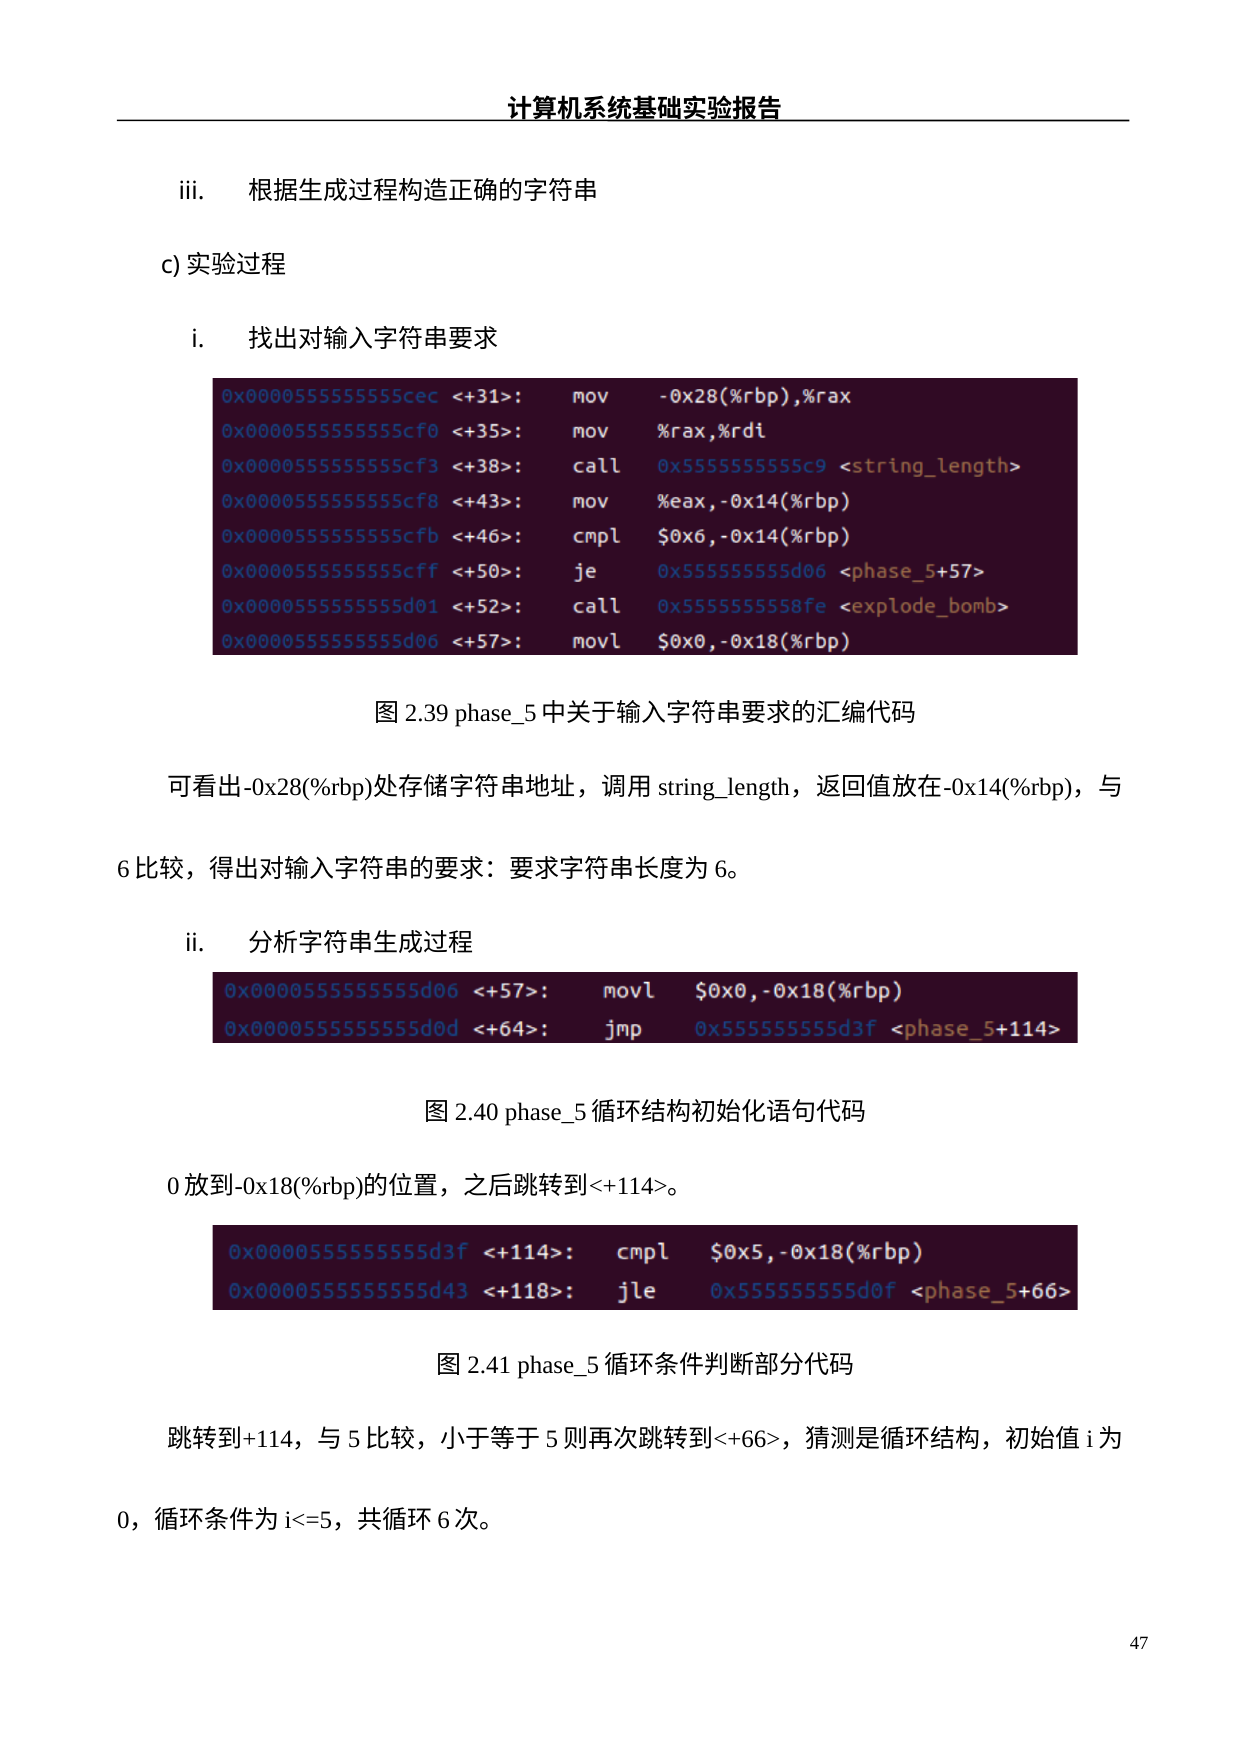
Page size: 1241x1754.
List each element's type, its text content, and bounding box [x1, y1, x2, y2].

list 找出对输入字符串要求 [204, 304, 1123, 369]
list 根据生成过程构造正确的字符串 [204, 156, 1123, 221]
text 跳转到+114，与5比较，小于等于5则再次跳转到<+66>，猜测是循环结构，初始值i为0，循环条件为i<=5，共循环6次。 [117, 1404, 1123, 1551]
list 实验过程 [161, 231, 1123, 296]
picture [212, 972, 1078, 1043]
picture [212, 378, 1078, 655]
text 可看出-0x28(%rbp)处存储字符串地址，调用string_length，返回值放在-0x14(%rbp)，与6比较，得出对输入字符串的要求：要求字符串长度为6。 [117, 752, 1123, 899]
picture [212, 1225, 1078, 1310]
text 0放到-0x18(%rbp)的位置，之后跳转到<+114>。 [117, 1151, 1123, 1216]
list 分析字符串生成过程 [204, 908, 1123, 973]
